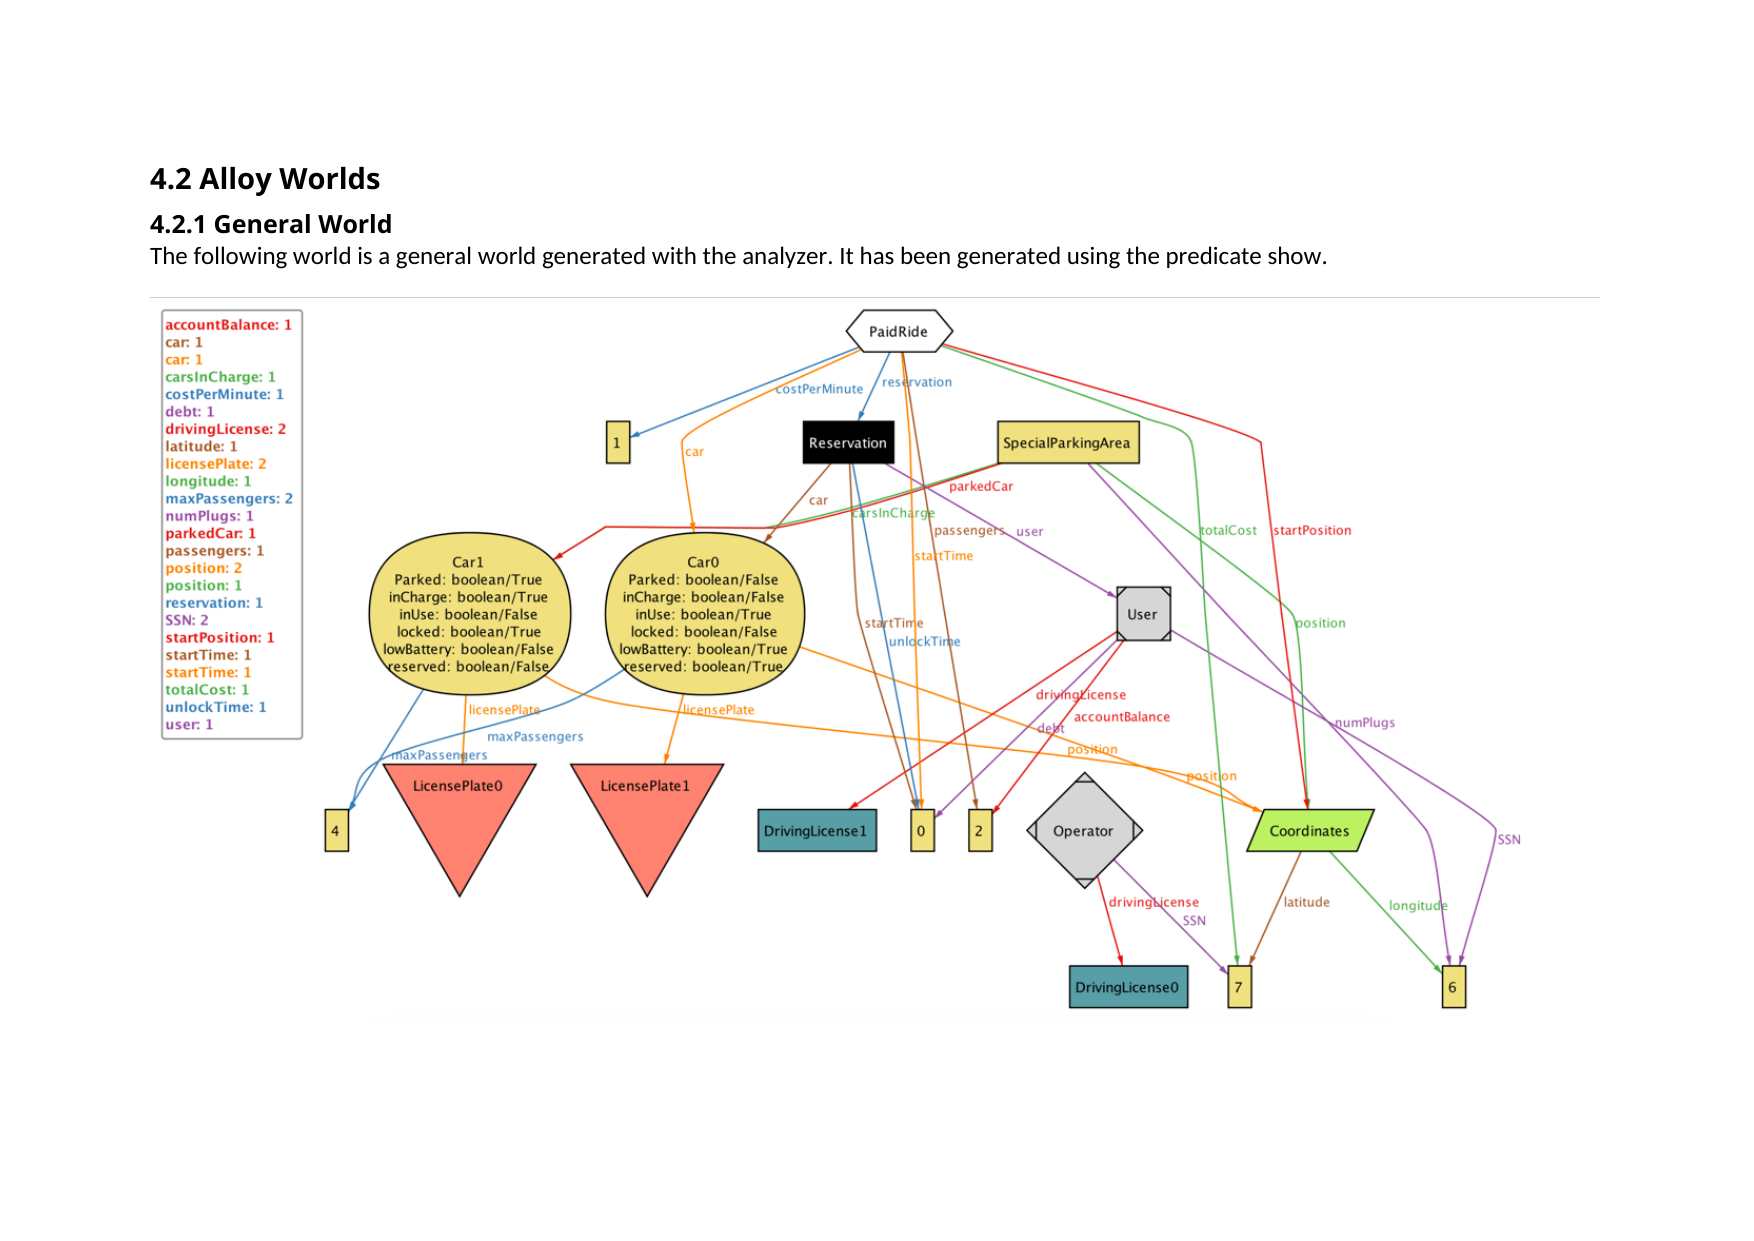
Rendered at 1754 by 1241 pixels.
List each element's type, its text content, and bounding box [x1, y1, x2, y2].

subtitle 4.2 Alloy Worlds [150, 158, 1604, 198]
picture [150, 297, 1600, 1025]
subtitle 4.2.1 General World [150, 206, 1604, 240]
text The following world is a general world generated with the analyzer. It has been generated using the predicate show. [150, 240, 1604, 271]
